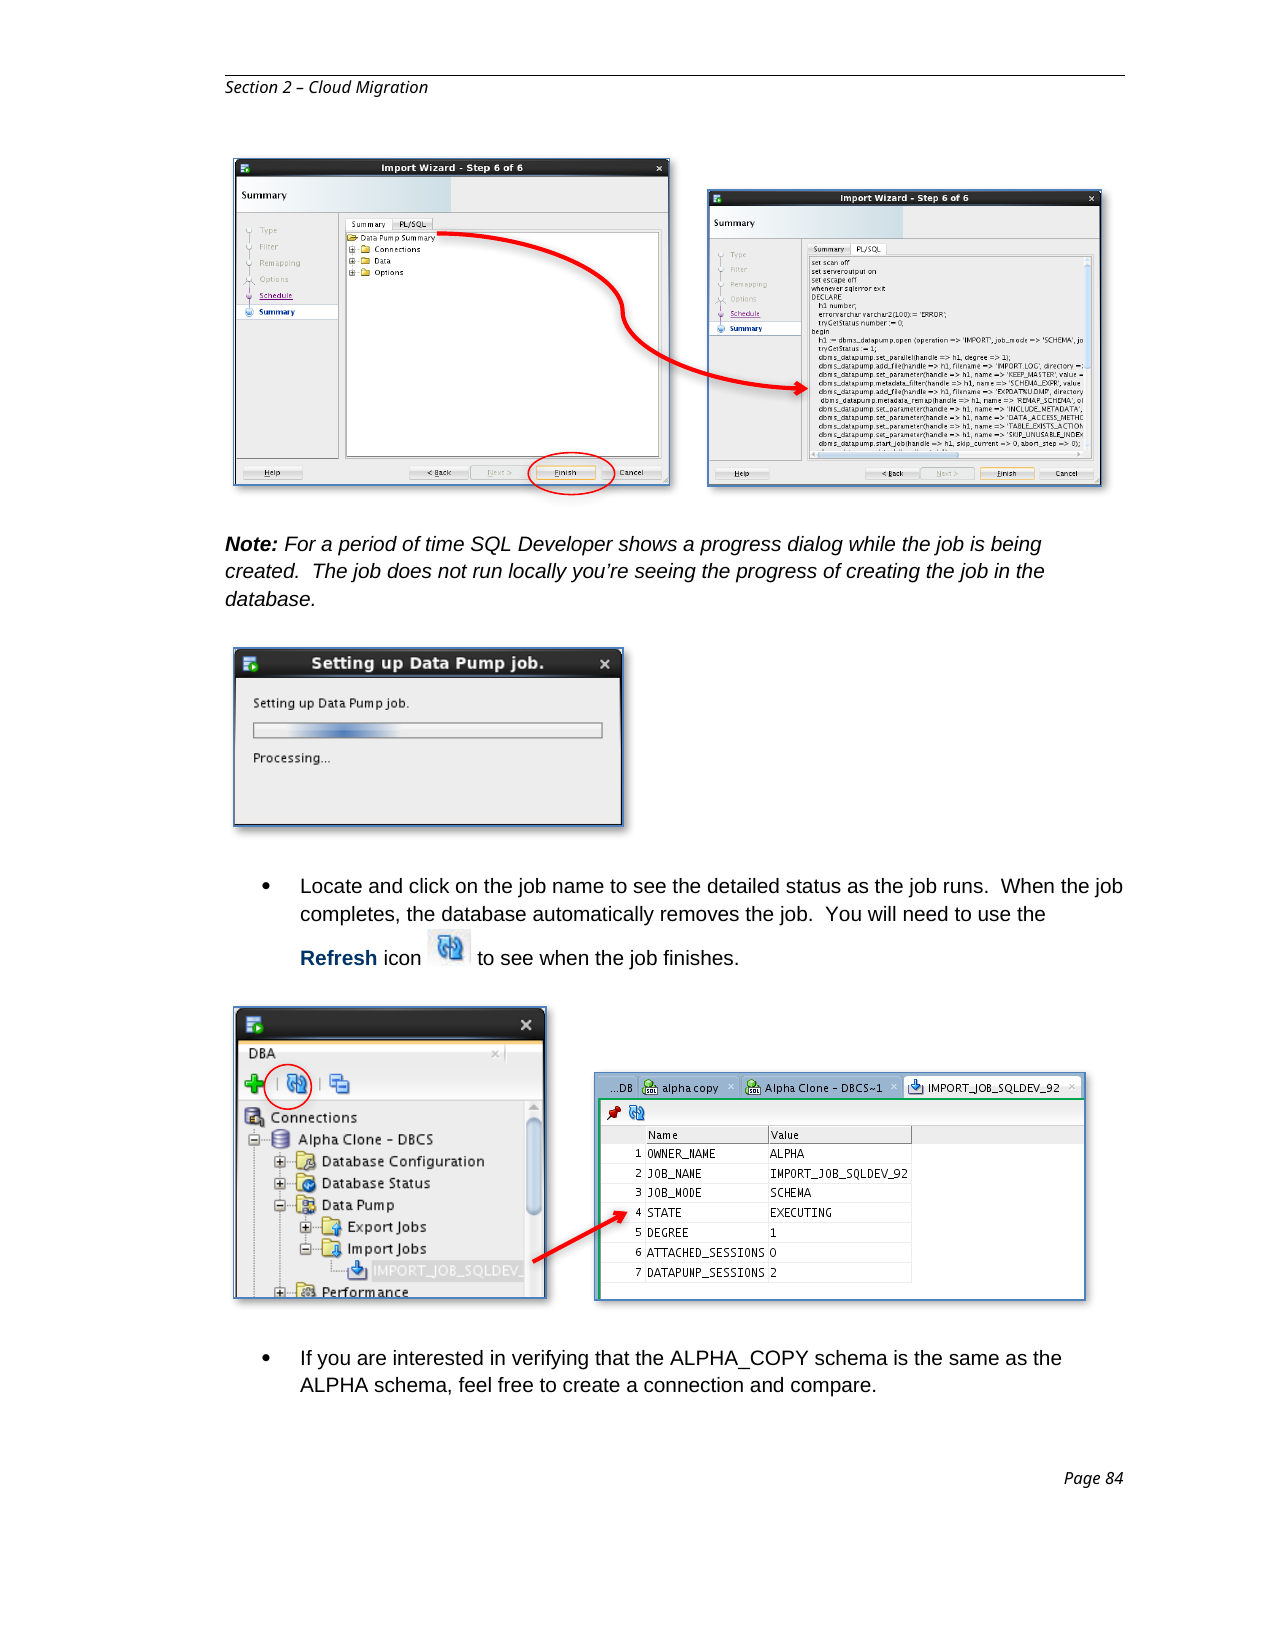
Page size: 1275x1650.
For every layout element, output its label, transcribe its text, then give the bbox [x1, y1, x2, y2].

list If you are interested in verifying that the ALPHA_COPY schema is the same as the ALPHA schema, feel free to create a connection and compare. [262, 1346, 1125, 1397]
picture [530, 454, 613, 484]
picture [234, 1008, 545, 1297]
picture [427, 929, 472, 966]
picture [595, 1073, 1084, 1299]
picture [234, 159, 669, 484]
text Note: For a period of time SQL Developer shows a progress dialog while the job is being created. The job does not run locally you’re seeing the progress of creating the job in the database. [225, 532, 1125, 611]
picture [709, 191, 1101, 485]
picture [234, 649, 622, 825]
list Locate and click on the job name to see the detailed status as the job runs. When the job completes, the database automatically removes the job. You will need to use the Refresh icon to see when the job finishes. [262, 874, 1125, 969]
